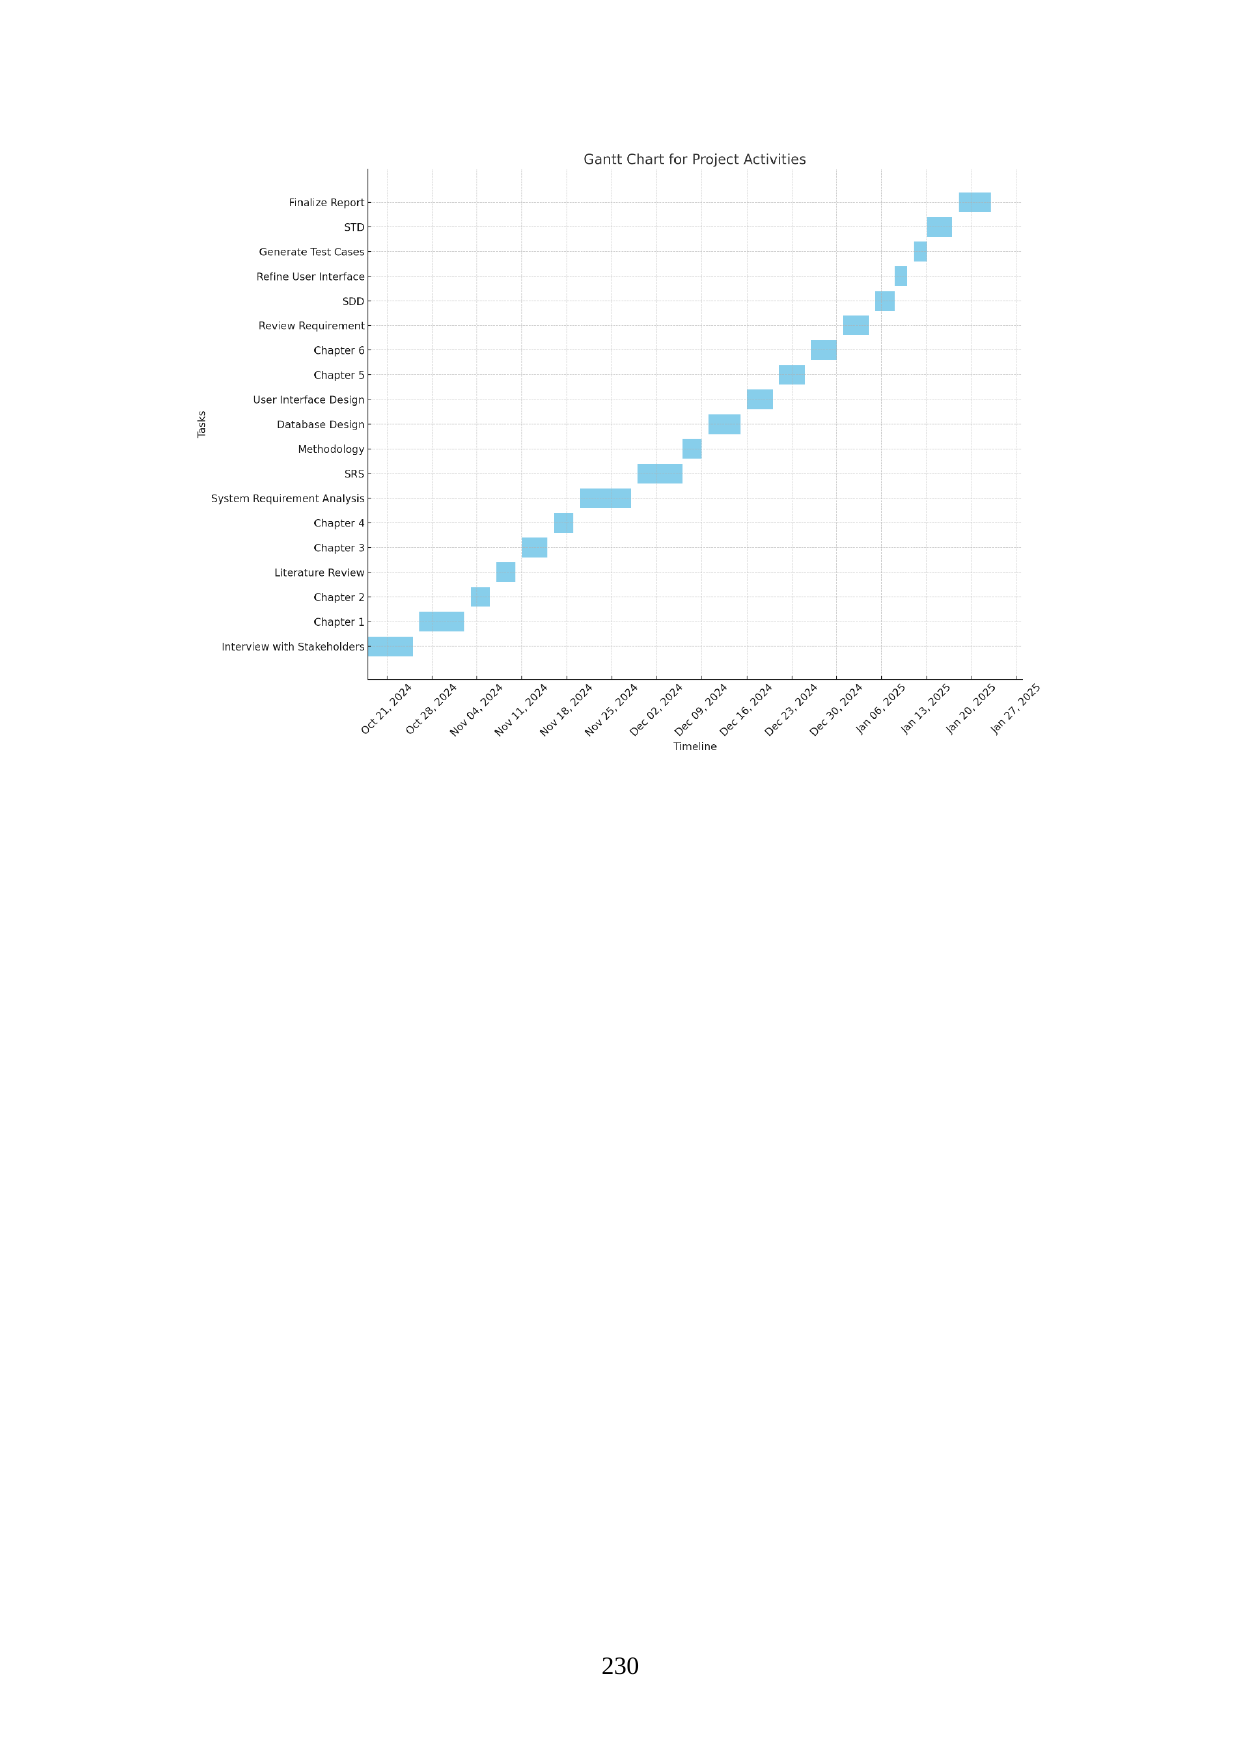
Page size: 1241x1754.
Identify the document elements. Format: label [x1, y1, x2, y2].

picture [192, 147, 1049, 758]
